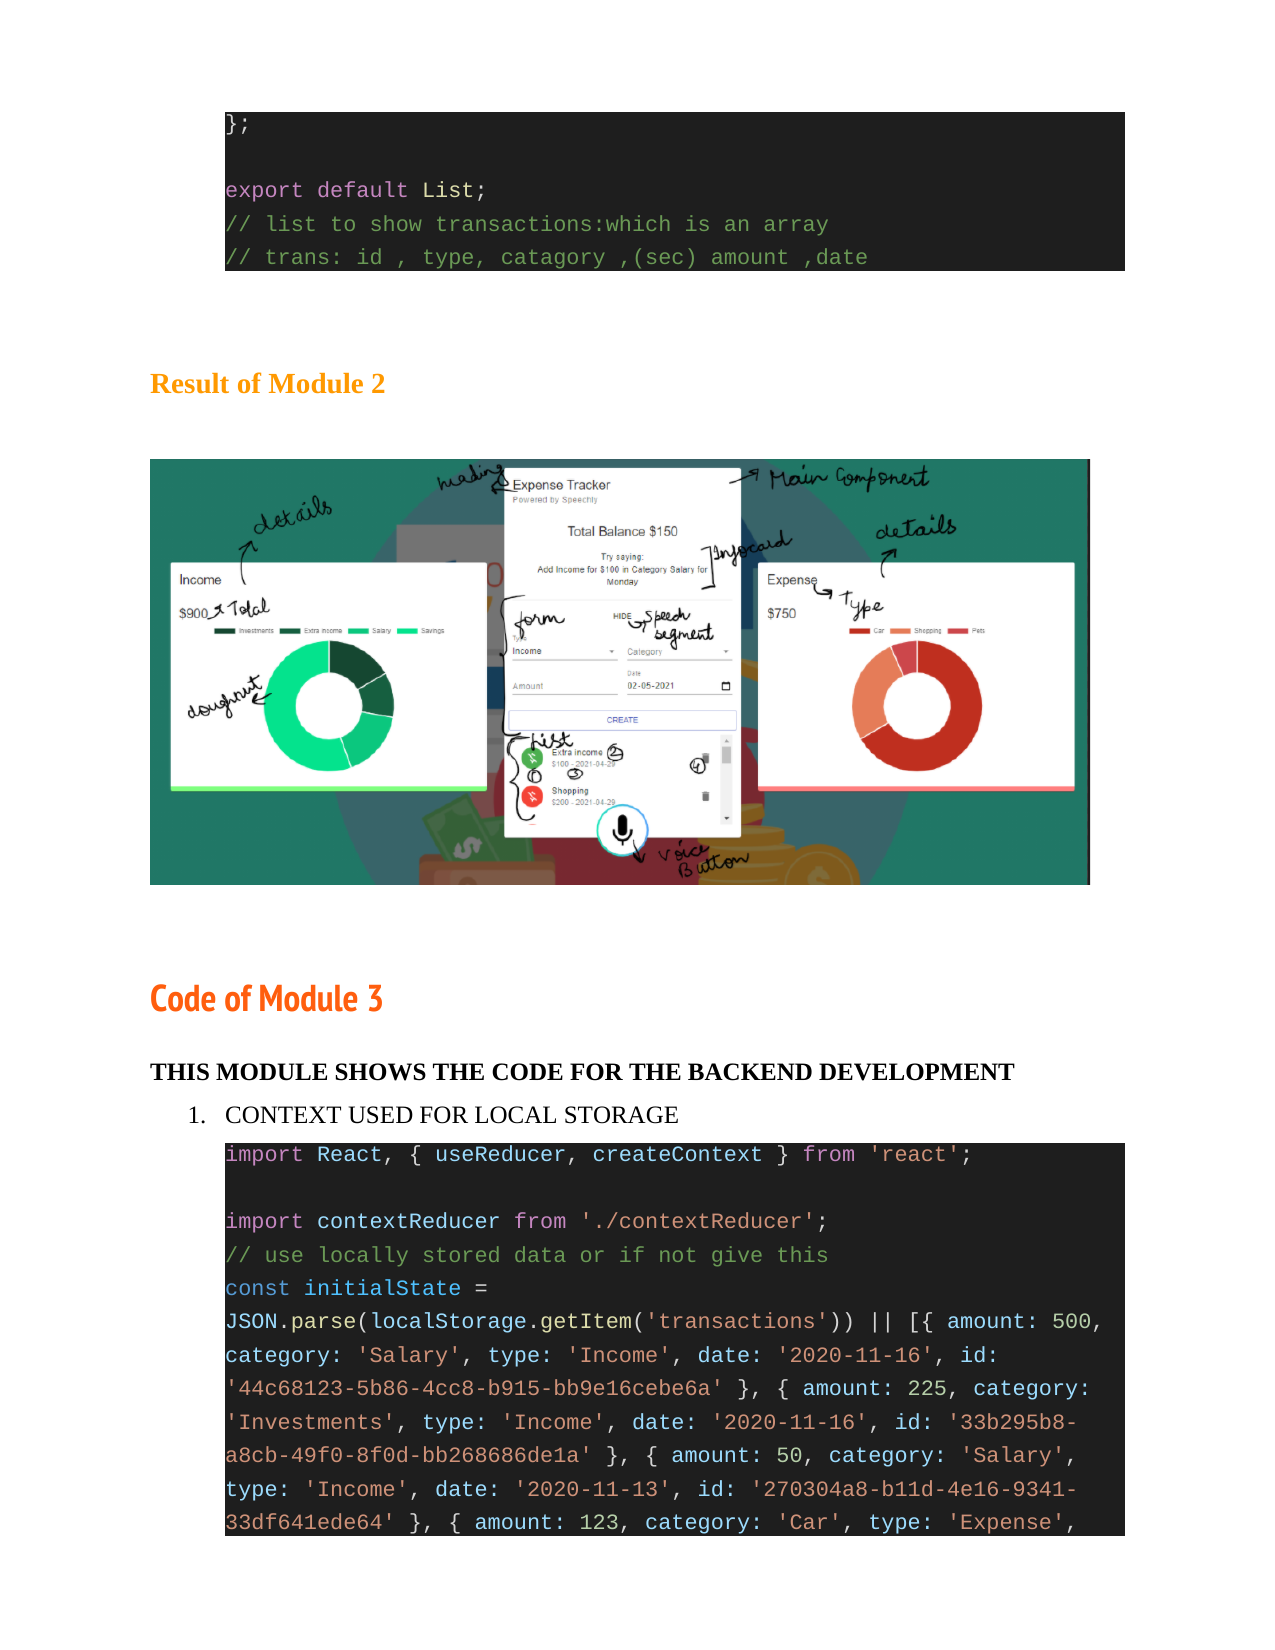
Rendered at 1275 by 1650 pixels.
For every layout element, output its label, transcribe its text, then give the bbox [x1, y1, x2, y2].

text THIS MODULE SHOWS THE CODE FOR THE BACKEND DEVELOPMENT [150, 1057, 1125, 1086]
text export default List; [225, 179, 1125, 204]
text import contextReducer from './contextReducer'; [225, 1210, 1125, 1235]
subtitle Code of Module 3 [150, 973, 1125, 1021]
text Result of Module 2 [150, 366, 1125, 399]
text import React, { useReducer, createContext } from 'react'; [225, 1143, 1125, 1168]
text }; [225, 112, 1125, 137]
text // list to show transactions:which is an array [225, 213, 1125, 238]
picture [150, 459, 1091, 885]
text // trans: id , type, catagory ,(sec) amount ,date [225, 246, 1125, 271]
list CONTEXT USED FOR LOCAL STORAGE [187, 1100, 1125, 1129]
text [225, 1277, 1125, 1536]
text // use locally stored data or if not give this [225, 1244, 1125, 1269]
